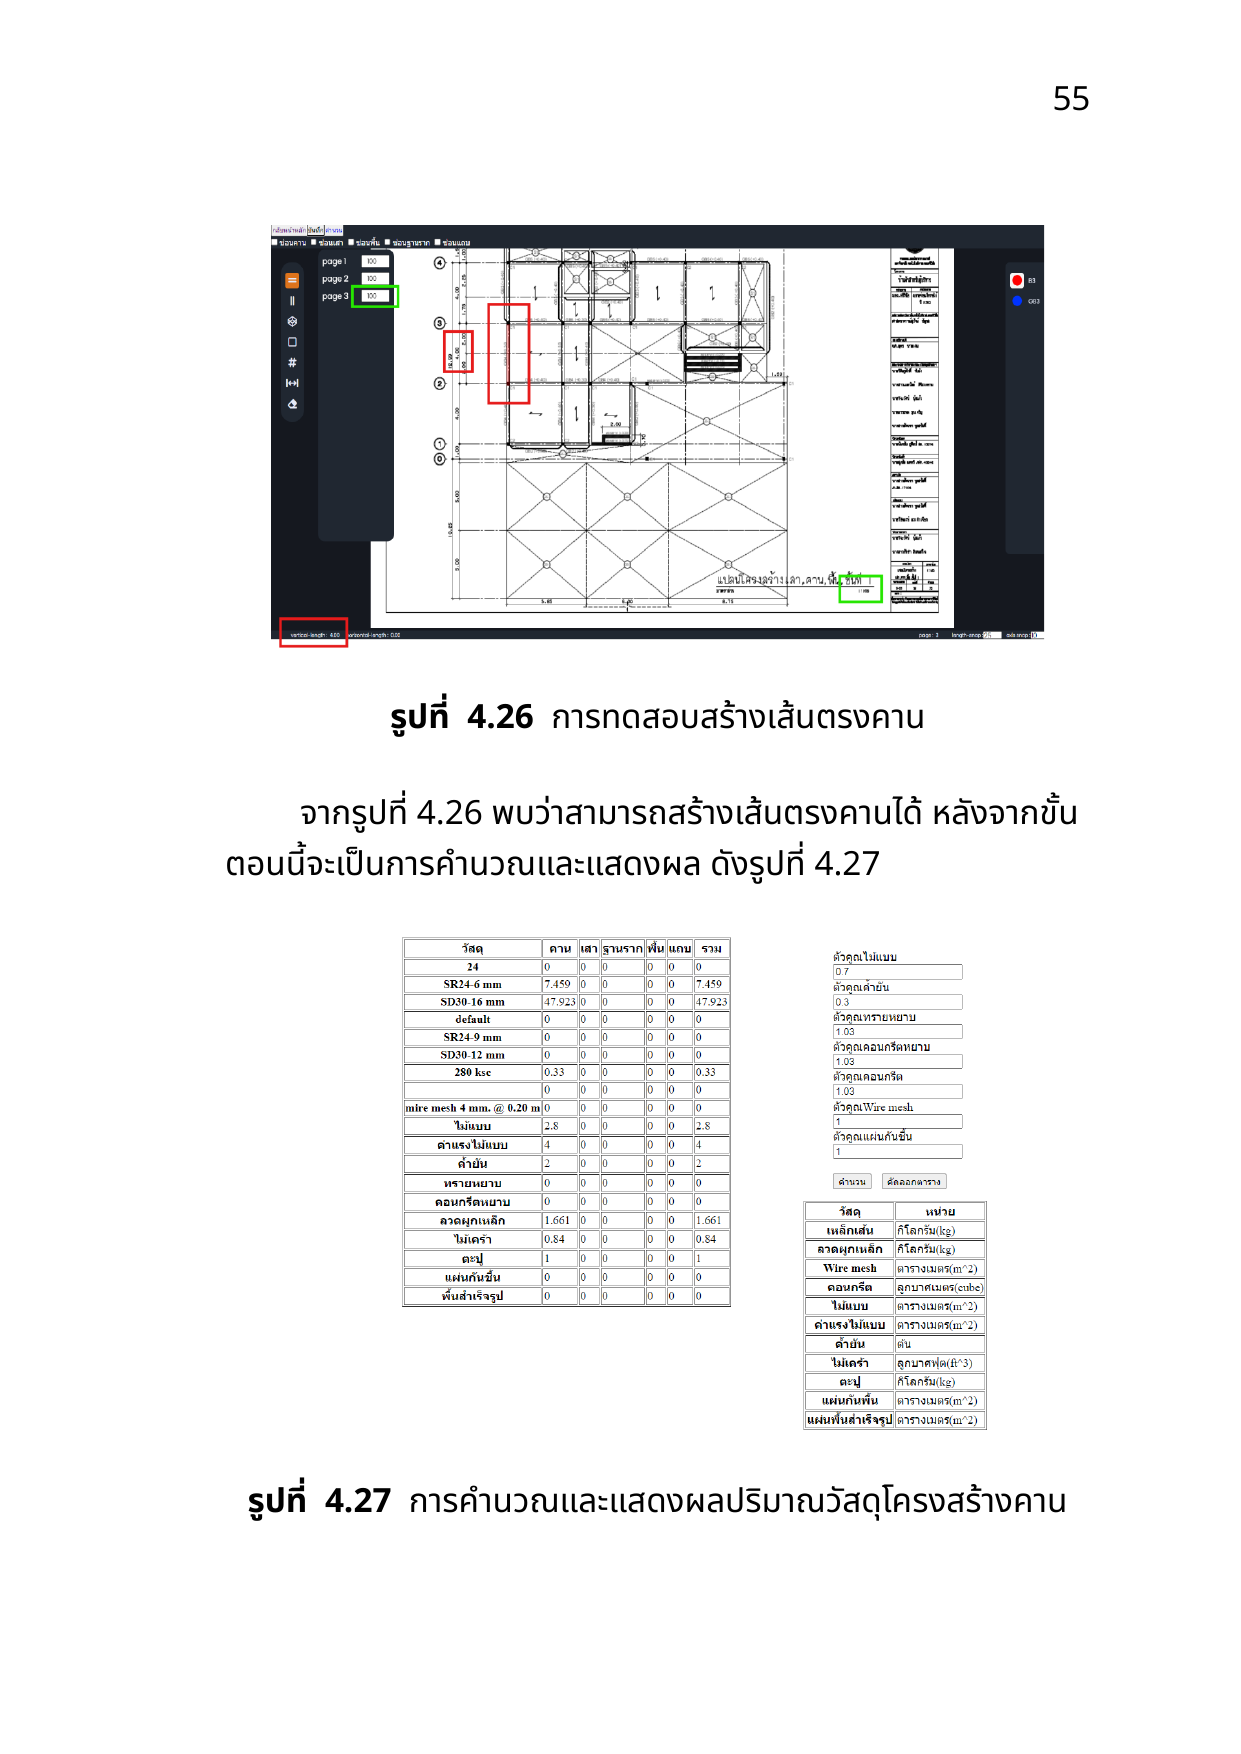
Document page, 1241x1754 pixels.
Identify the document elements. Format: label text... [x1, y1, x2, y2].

picture [271, 225, 1045, 648]
text รูปที่ 4.27 การคำนวณและแสดงผลปริมาณวัสดุโครงสร้างคาน [225, 1477, 1090, 1527]
picture [399, 935, 991, 1432]
text รูปที่ 4.26 การทดสอบสร้างเส้นตรงคาน [225, 693, 1090, 743]
text จากรูปที่ 4.26 พบว่าสามารถสร้างเส้นตรงคานได้ หลังจากขั้นตอนนี้จะเป็นการคำนวณและแสดงผล ดังรูปที่ 4.27 [225, 789, 1090, 890]
